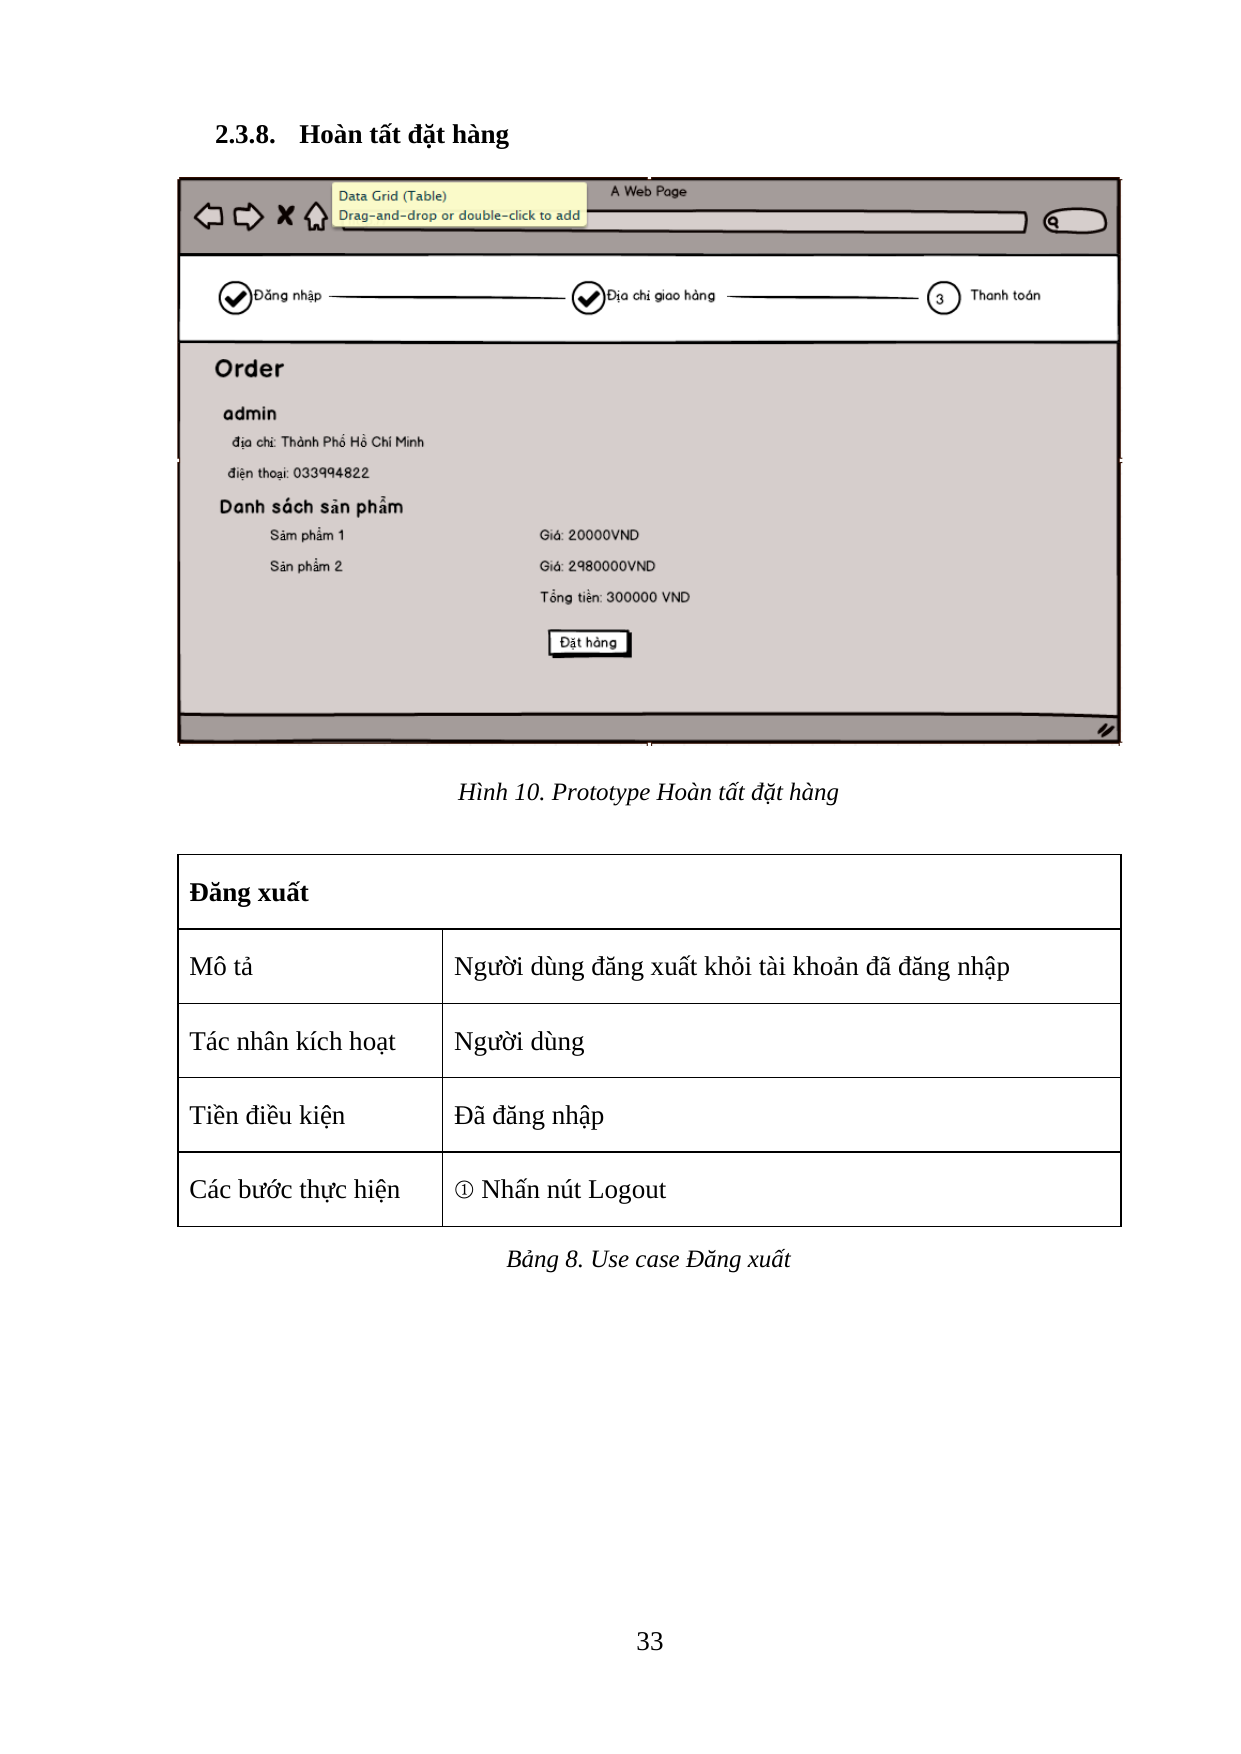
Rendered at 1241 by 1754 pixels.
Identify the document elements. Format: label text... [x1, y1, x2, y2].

picture [177, 177, 1123, 746]
table_cell Người dùng [443, 1004, 1120, 1077]
table_cell Tiền điều kiện [179, 1078, 442, 1151]
table_cell ① Nhấn nút Logout [443, 1153, 1120, 1226]
table_header Đăng xuất [179, 855, 1120, 928]
table_cell Người dùng đăng xuất khỏi tài khoản đã đăng nhập [443, 930, 1120, 1002]
table_cell Các bước thực hiện [179, 1153, 442, 1226]
table_cell Tác nhân kích hoạt [179, 1004, 442, 1077]
table_cell Mô tả [179, 930, 442, 1002]
table_cell Đã đăng nhập [443, 1078, 1120, 1151]
subtitle Hoàn tất đặt hàng [215, 118, 1122, 149]
